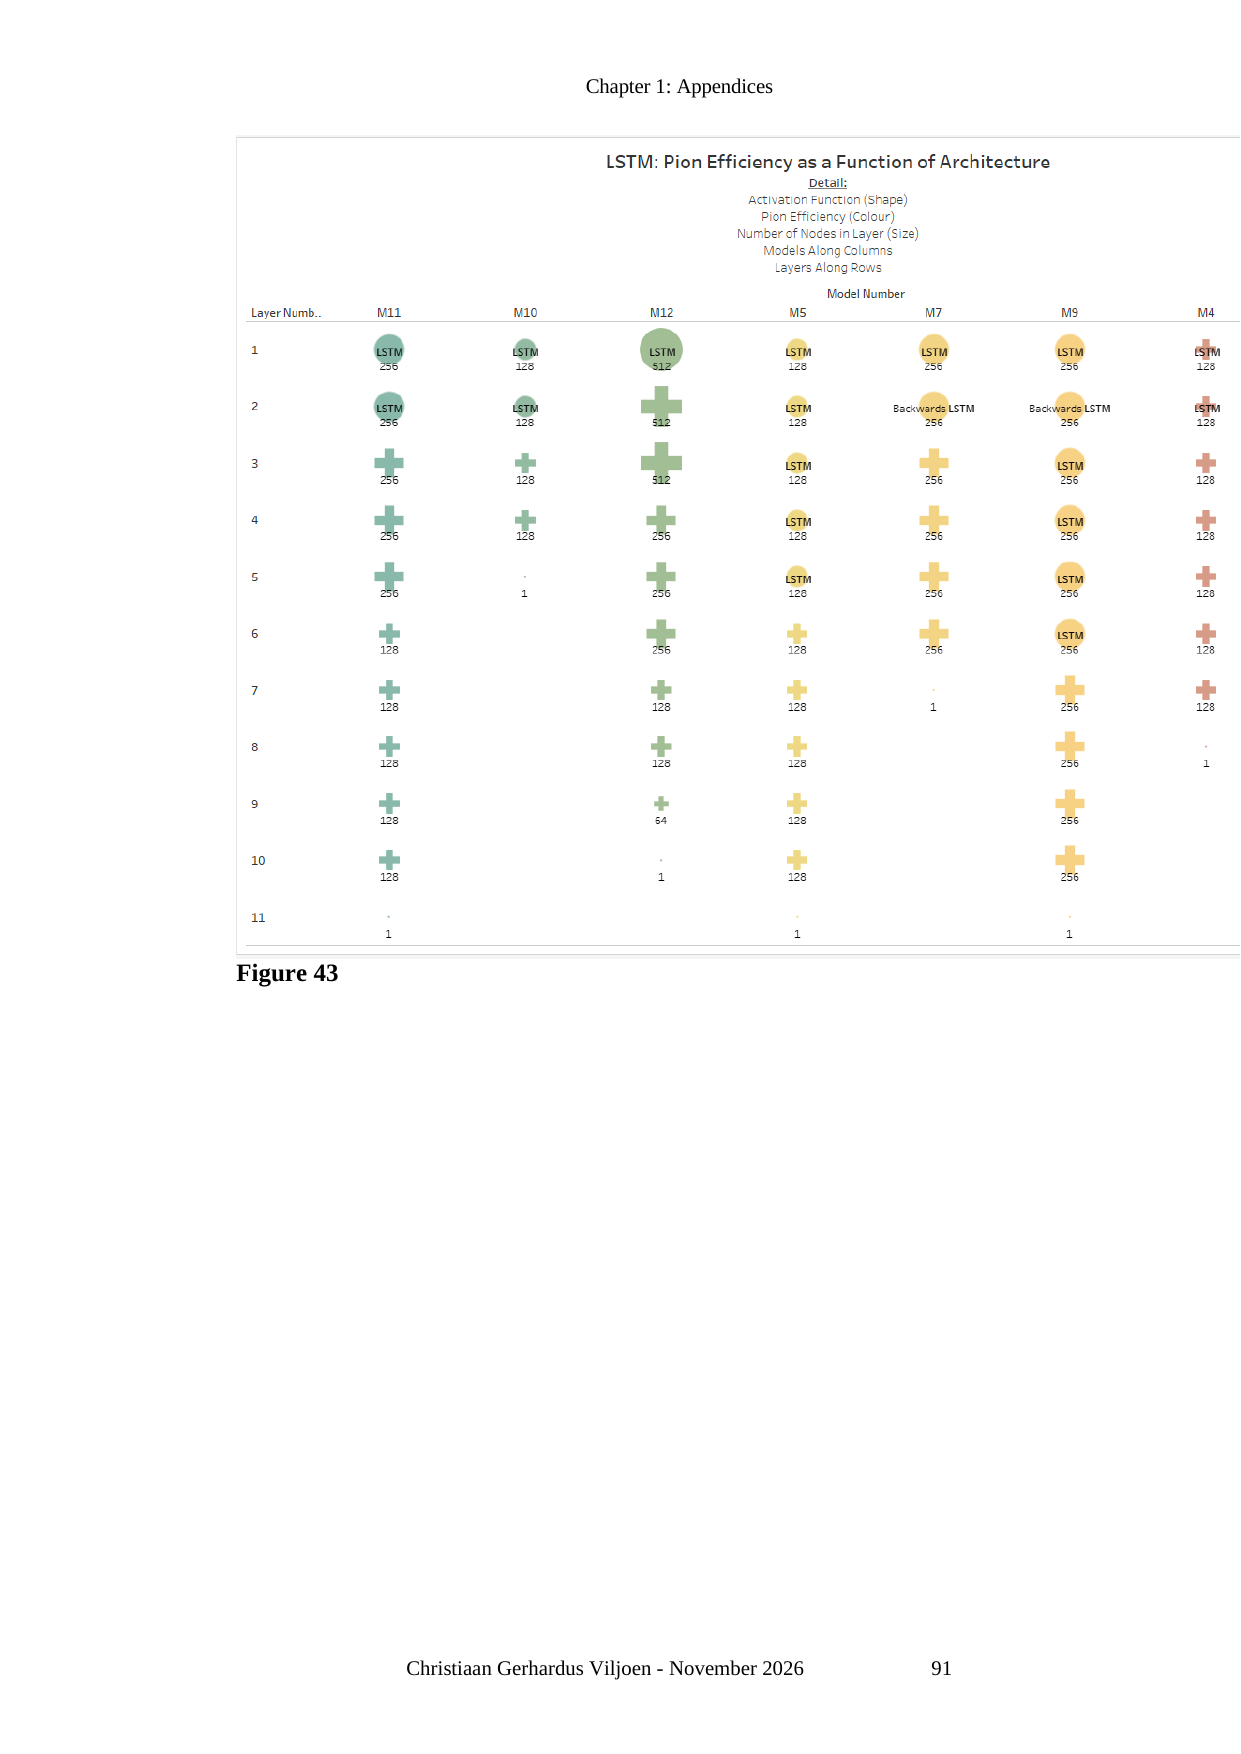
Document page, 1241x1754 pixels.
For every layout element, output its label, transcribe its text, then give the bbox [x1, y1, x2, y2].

text Figure 43 [236, 959, 1122, 987]
picture [236, 135, 1241, 959]
